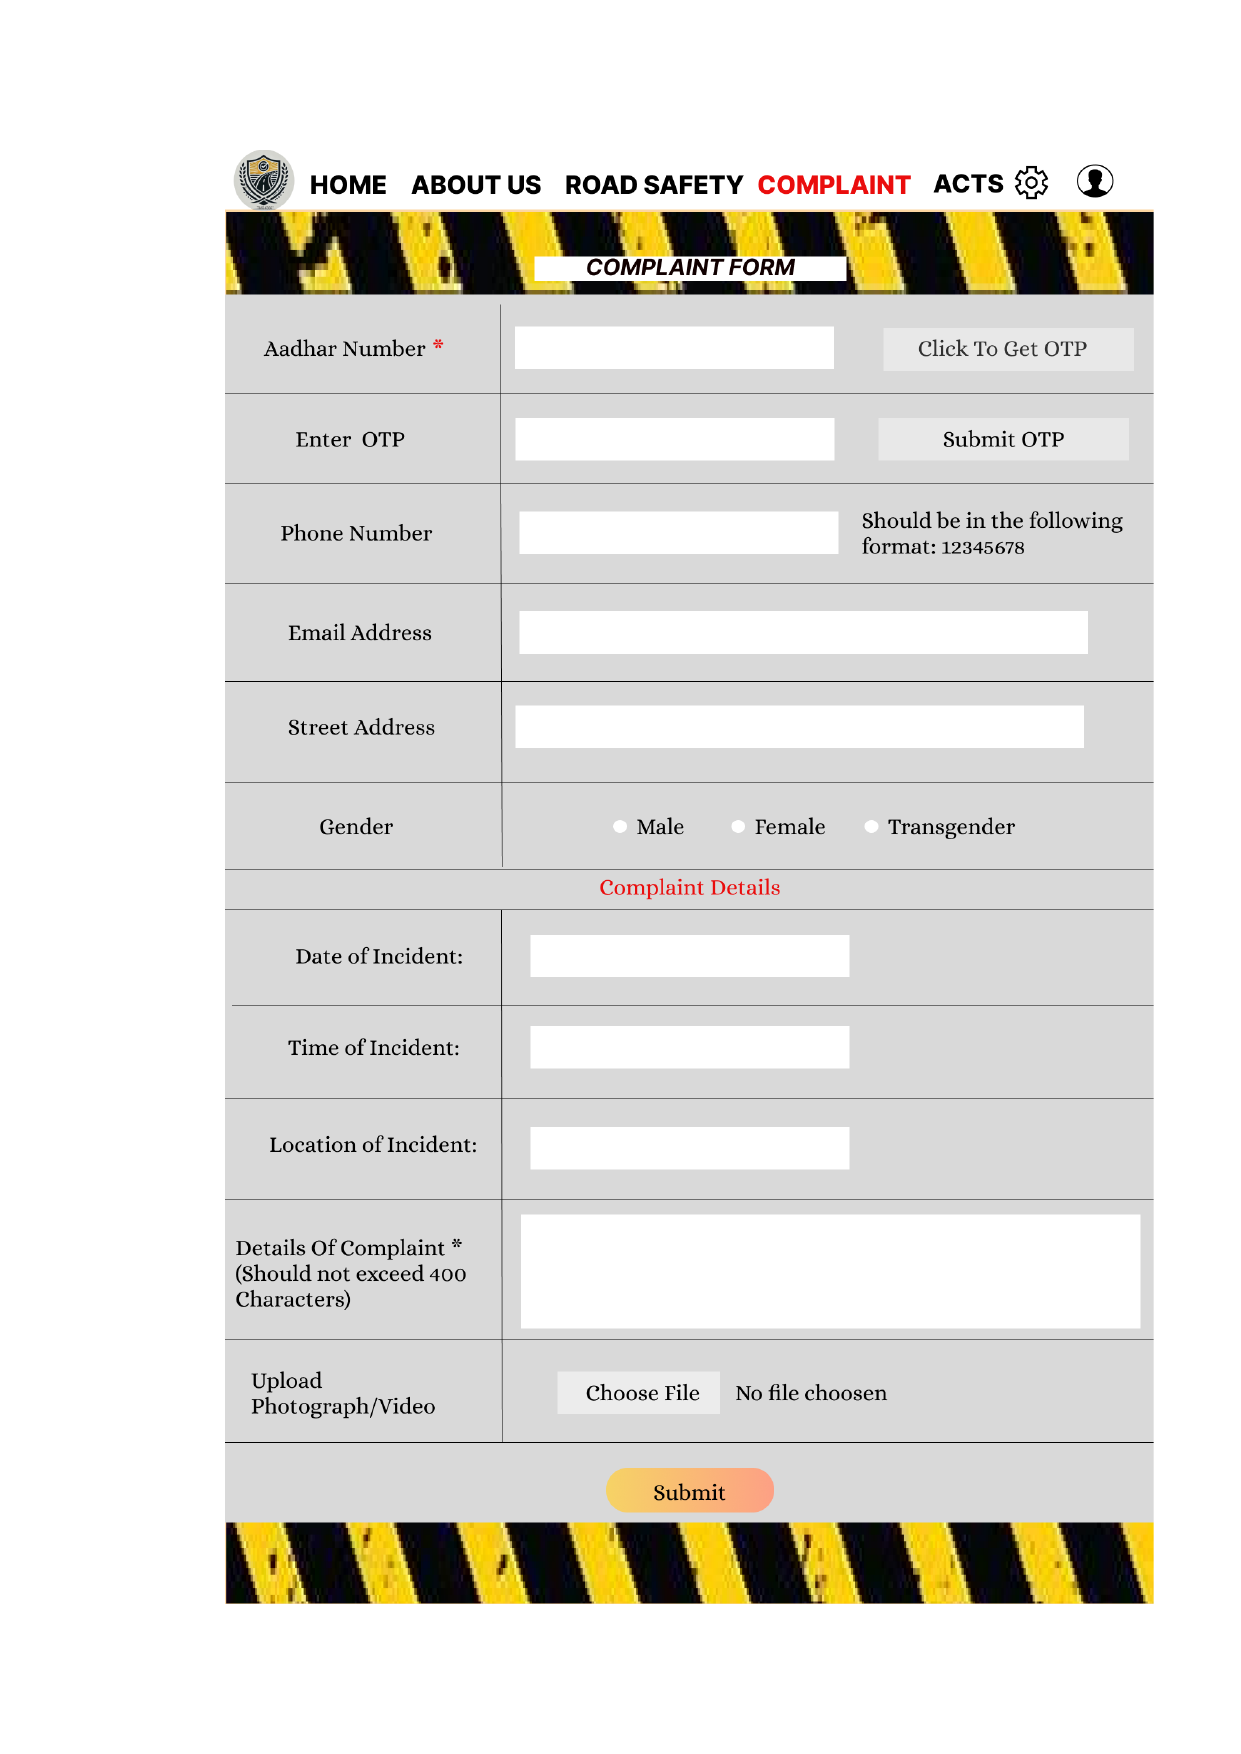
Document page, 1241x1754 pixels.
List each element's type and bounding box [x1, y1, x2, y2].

picture [225, 150, 1154, 1604]
